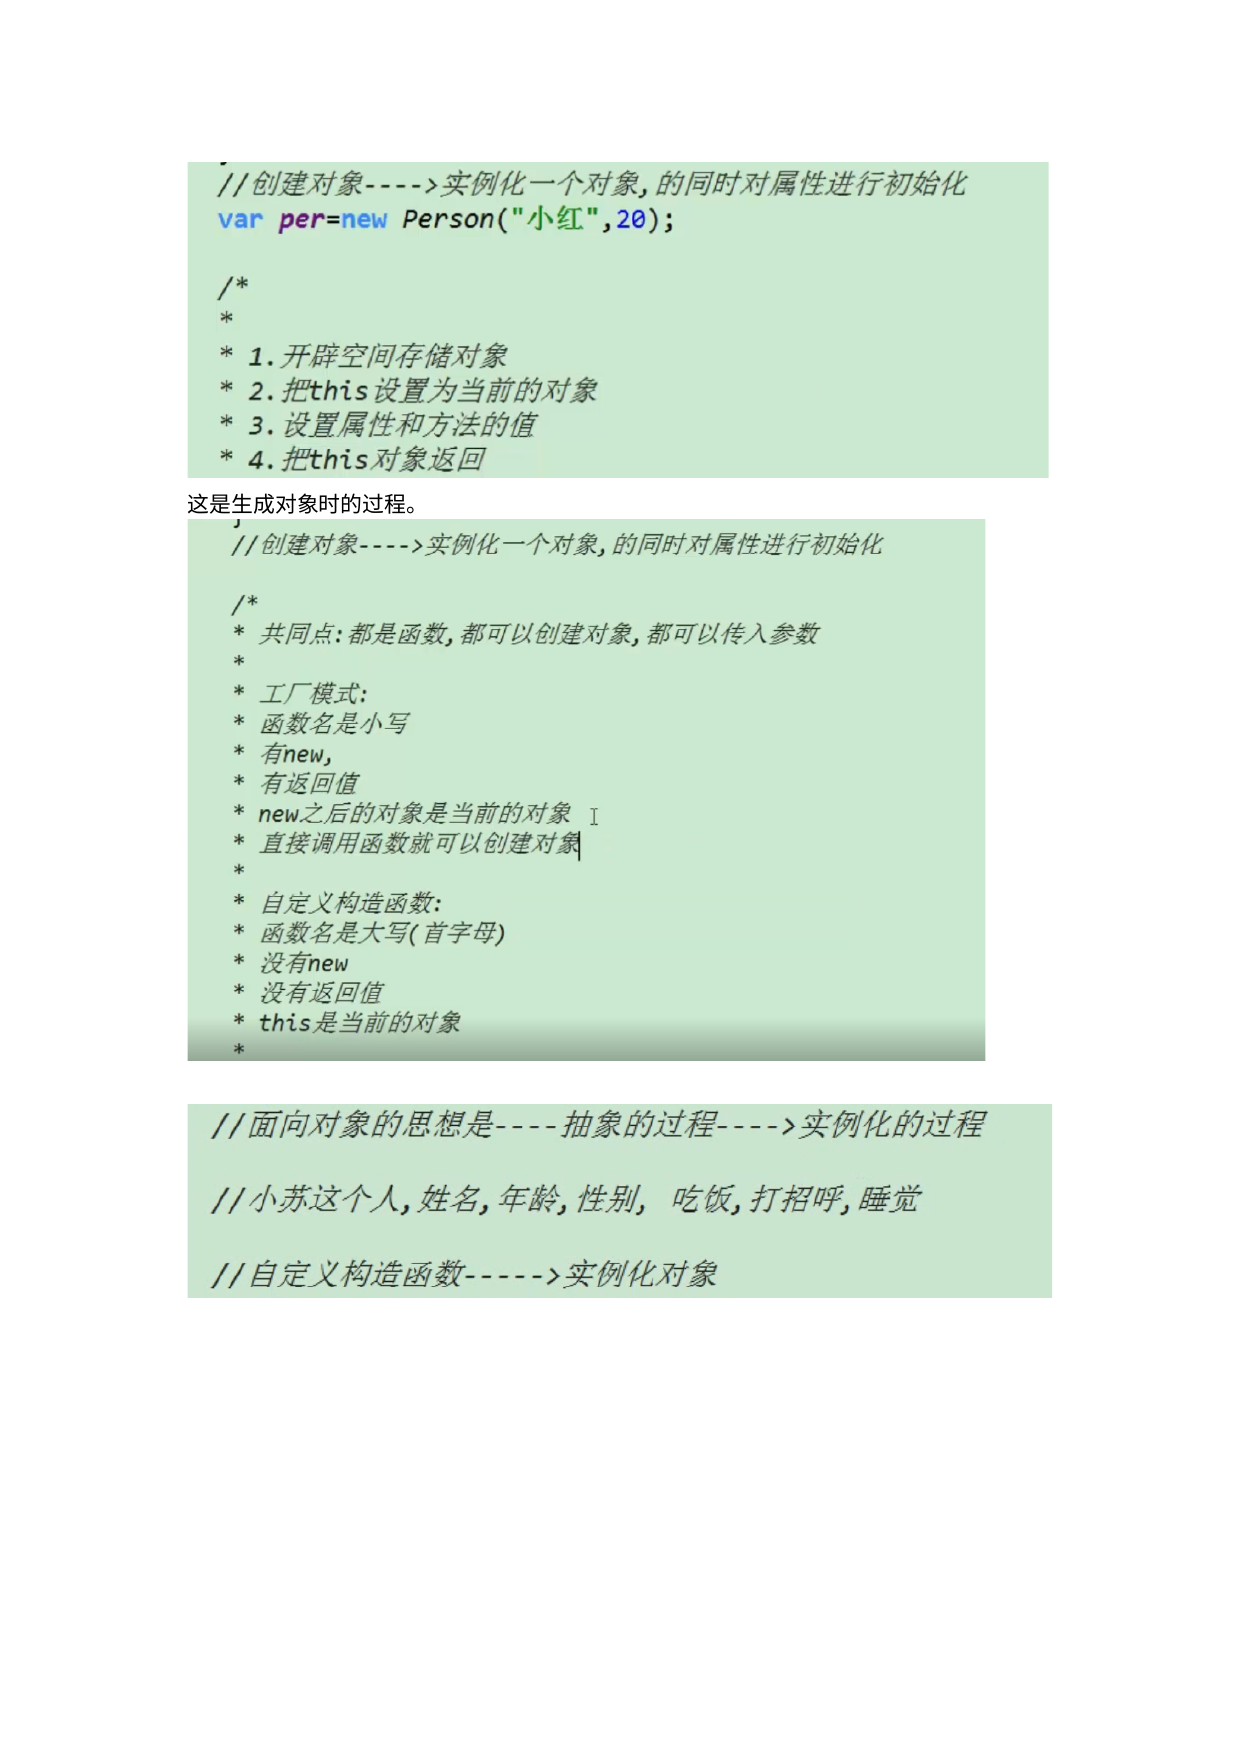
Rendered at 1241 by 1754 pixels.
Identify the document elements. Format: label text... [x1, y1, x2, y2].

text 这是生成对象时的过程。 [187, 487, 1053, 519]
picture [187, 162, 1049, 478]
picture [187, 519, 986, 1061]
picture [187, 1104, 1053, 1298]
